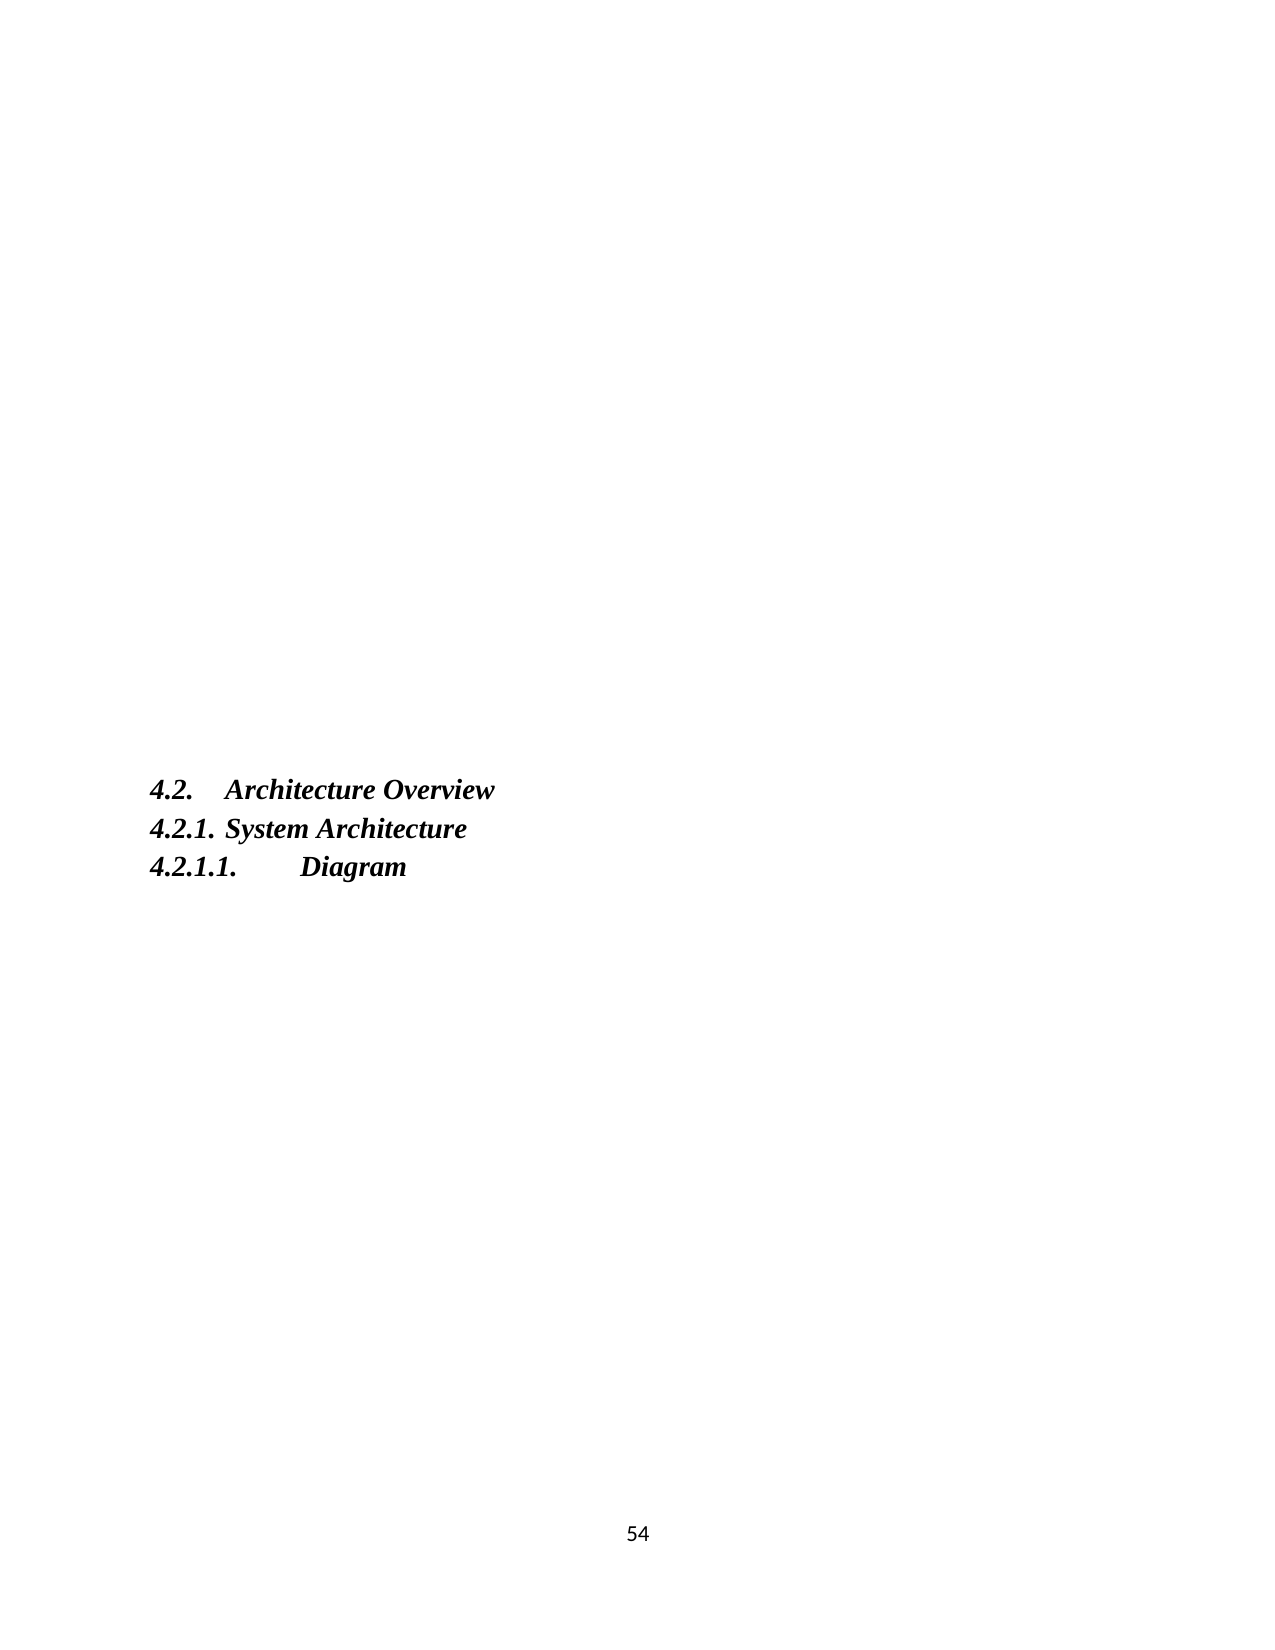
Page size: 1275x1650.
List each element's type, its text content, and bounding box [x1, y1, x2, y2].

list Diagram [150, 849, 1125, 883]
list System Architecture [150, 811, 1125, 844]
list Architecture Overview [150, 772, 1125, 806]
